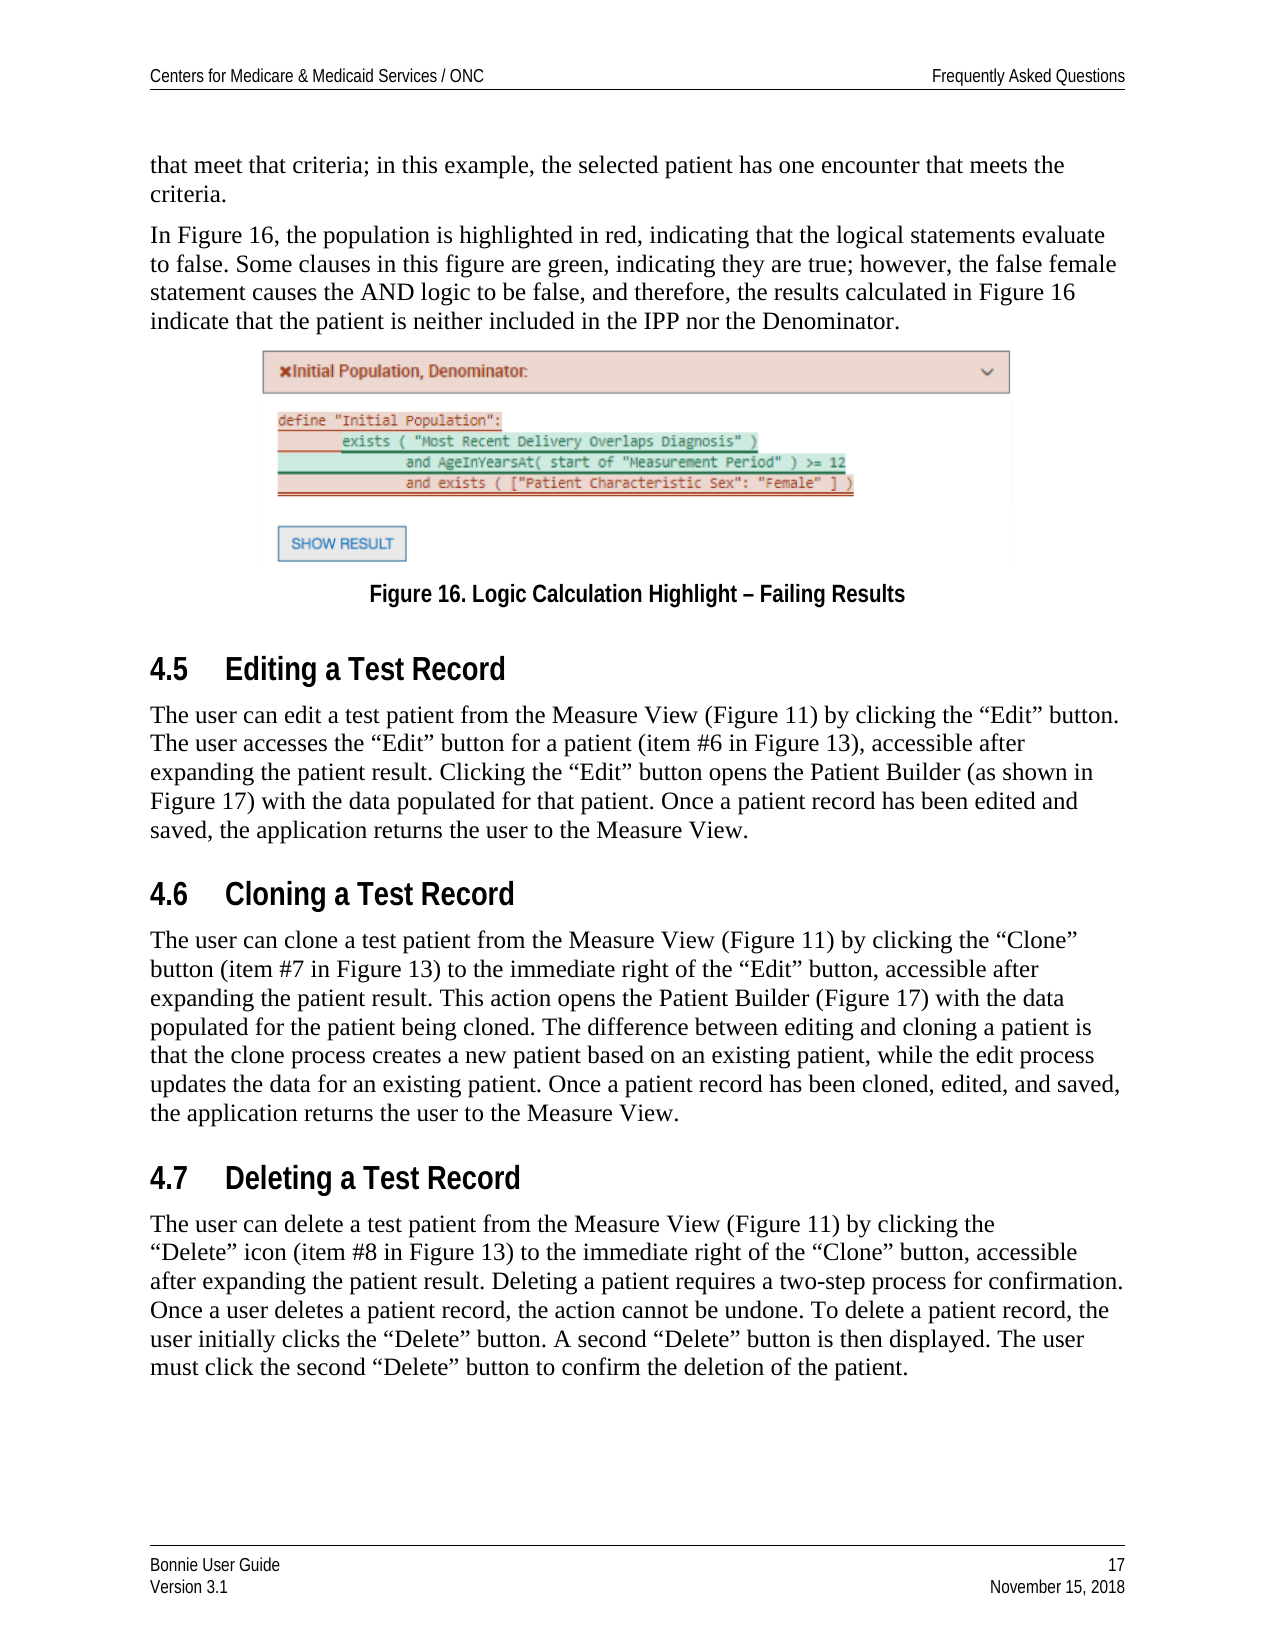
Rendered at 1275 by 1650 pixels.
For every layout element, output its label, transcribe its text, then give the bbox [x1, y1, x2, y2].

text The user can clone a test patient from the Measure View (Figure 11) by clicking the “Clone” button (item #7 in Figure 13) to the immediate right of the “Edit” button, accessible after expanding the patient result. This action opens the Patient Builder (Figure 17) with the data populated for the patient being cloned. The difference between editing and cloning a patient is that the clone process creates a new patient based on an existing patient, while the edit process updates the data for an existing patient. Once a patient record has been cloned, edited, and saved, the application returns the user to the Measure View. [150, 925, 1125, 1127]
text The user can delete a test patient from the Measure View (Figure 11) by clicking the “Delete” icon (item #8 in Figure 13) to the immediate right of the “Clone” button, accessible after expanding the patient result. Deleting a patient requires a two-step process for confirmation. Once a user deletes a patient record, the action cannot be undone. To delete a patient record, the user initially clicks the “Delete” button. A second “Delete” button is then displayed. The user must click the second “Delete” button to confirm the deletion of the patient. [150, 1209, 1125, 1381]
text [150, 150, 1125, 207]
text The user can edit a test patient from the Measure View (Figure 11) by clicking the “Edit” button. The user accesses the “Edit” button for a patient (item #6 in Figure 13), accessible after expanding the patient result. Clicking the “Edit” button opens the Patient Builder (as shown in Figure 17) with the data populated for that patient. Once a patient record has been edited and saved, the application returns the user to the Measure View. [150, 700, 1125, 843]
subtitle Deleting a Test Record [150, 1158, 1125, 1196]
subtitle Editing a Test Record [150, 649, 1125, 687]
picture [258, 347, 1017, 567]
subtitle Cloning a Test Record [150, 875, 1125, 913]
text In Figure 16, the population is highlighted in red, indicating that the logical statements evaluate to false. Some clauses in this figure are green, indicating they are true; however, the false female statement causes the AND logic to be false, and therefore, the results calculated in Figure 16 indicate that the patient is neither included in the IPP nor the Denominator. [150, 220, 1125, 335]
text Figure 16. Logic Calculation Highlight – Failing Results [150, 579, 1125, 607]
